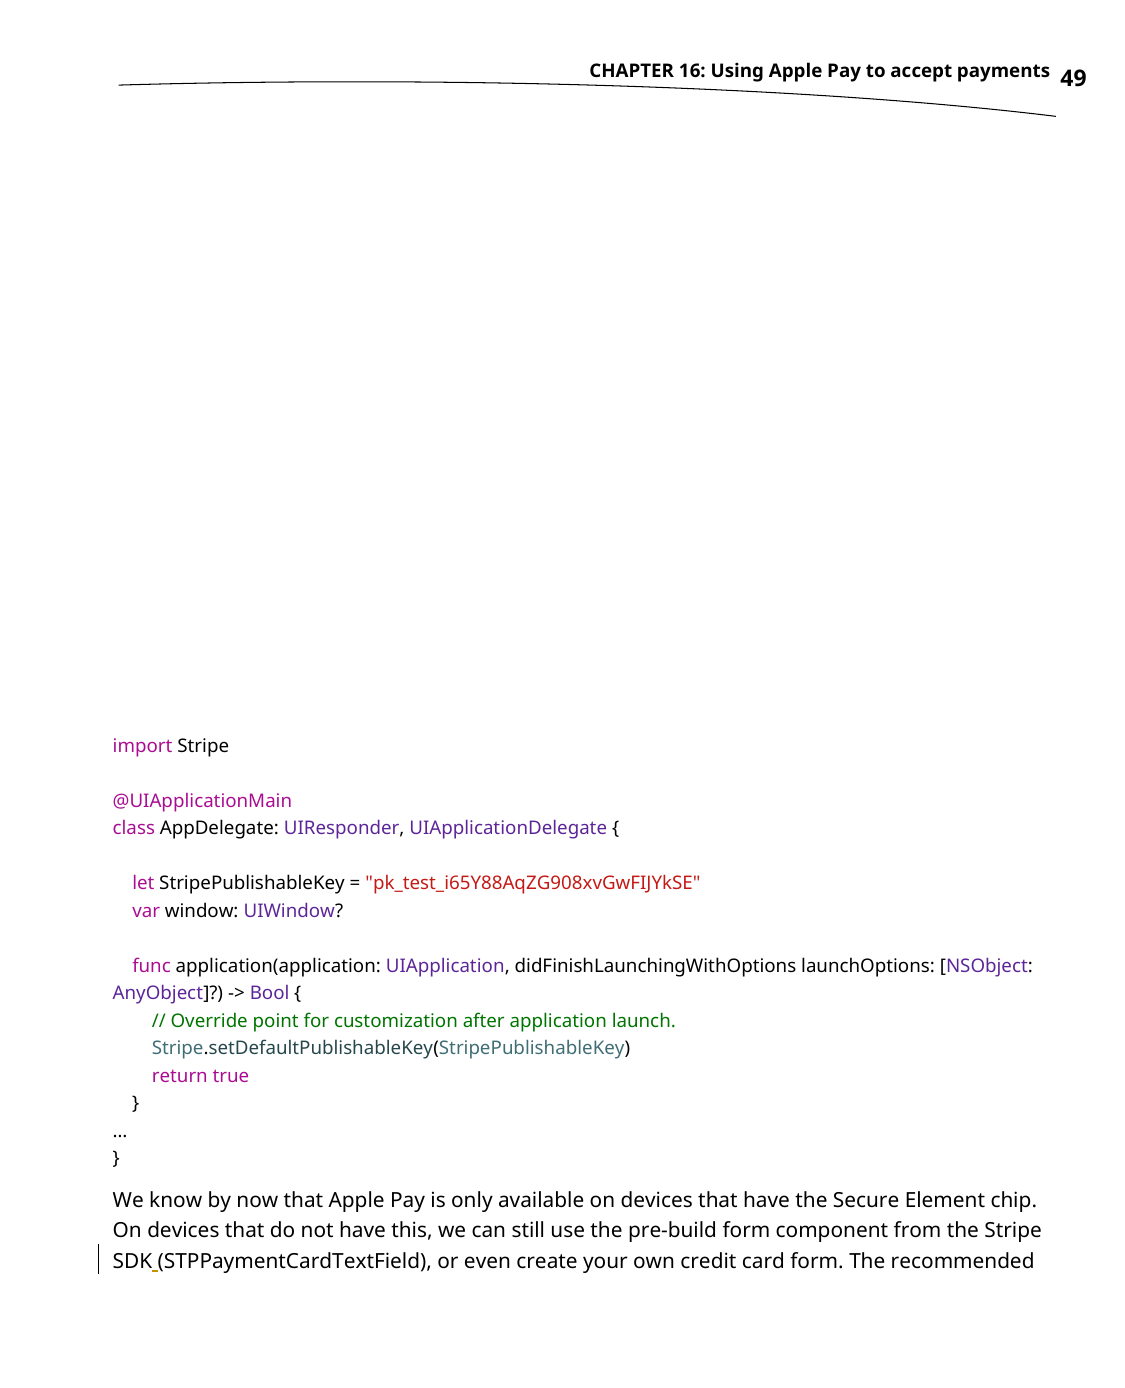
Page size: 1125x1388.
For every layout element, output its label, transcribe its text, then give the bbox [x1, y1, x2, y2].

text … [112, 1117, 1050, 1143]
text var window: UIWindow? [112, 897, 1050, 923]
text class AppDelegate: UIResponder, UIApplicationDelegate { [112, 815, 1050, 840]
text // Override point for customization after application launch. [112, 1007, 1050, 1033]
text @UIApplicationMain [112, 787, 1050, 813]
text func application(application: UIApplication, didFinishLaunchingWithOptions launchOptions: [NSObject: AnyObject]?) -> Bool { [112, 952, 1050, 1005]
text } [112, 1090, 1050, 1115]
text } [112, 1145, 1050, 1170]
text Stripe.setDefaultPublishableKey(StripePublishableKey) [112, 1035, 1050, 1060]
text return true [112, 1062, 1050, 1088]
text import Stripe [112, 169, 1050, 758]
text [112, 1185, 1050, 1274]
text let StripePublishableKey = "pk_test_i65Y88AqZG908xvGwFIJYkSE" [112, 870, 1050, 895]
